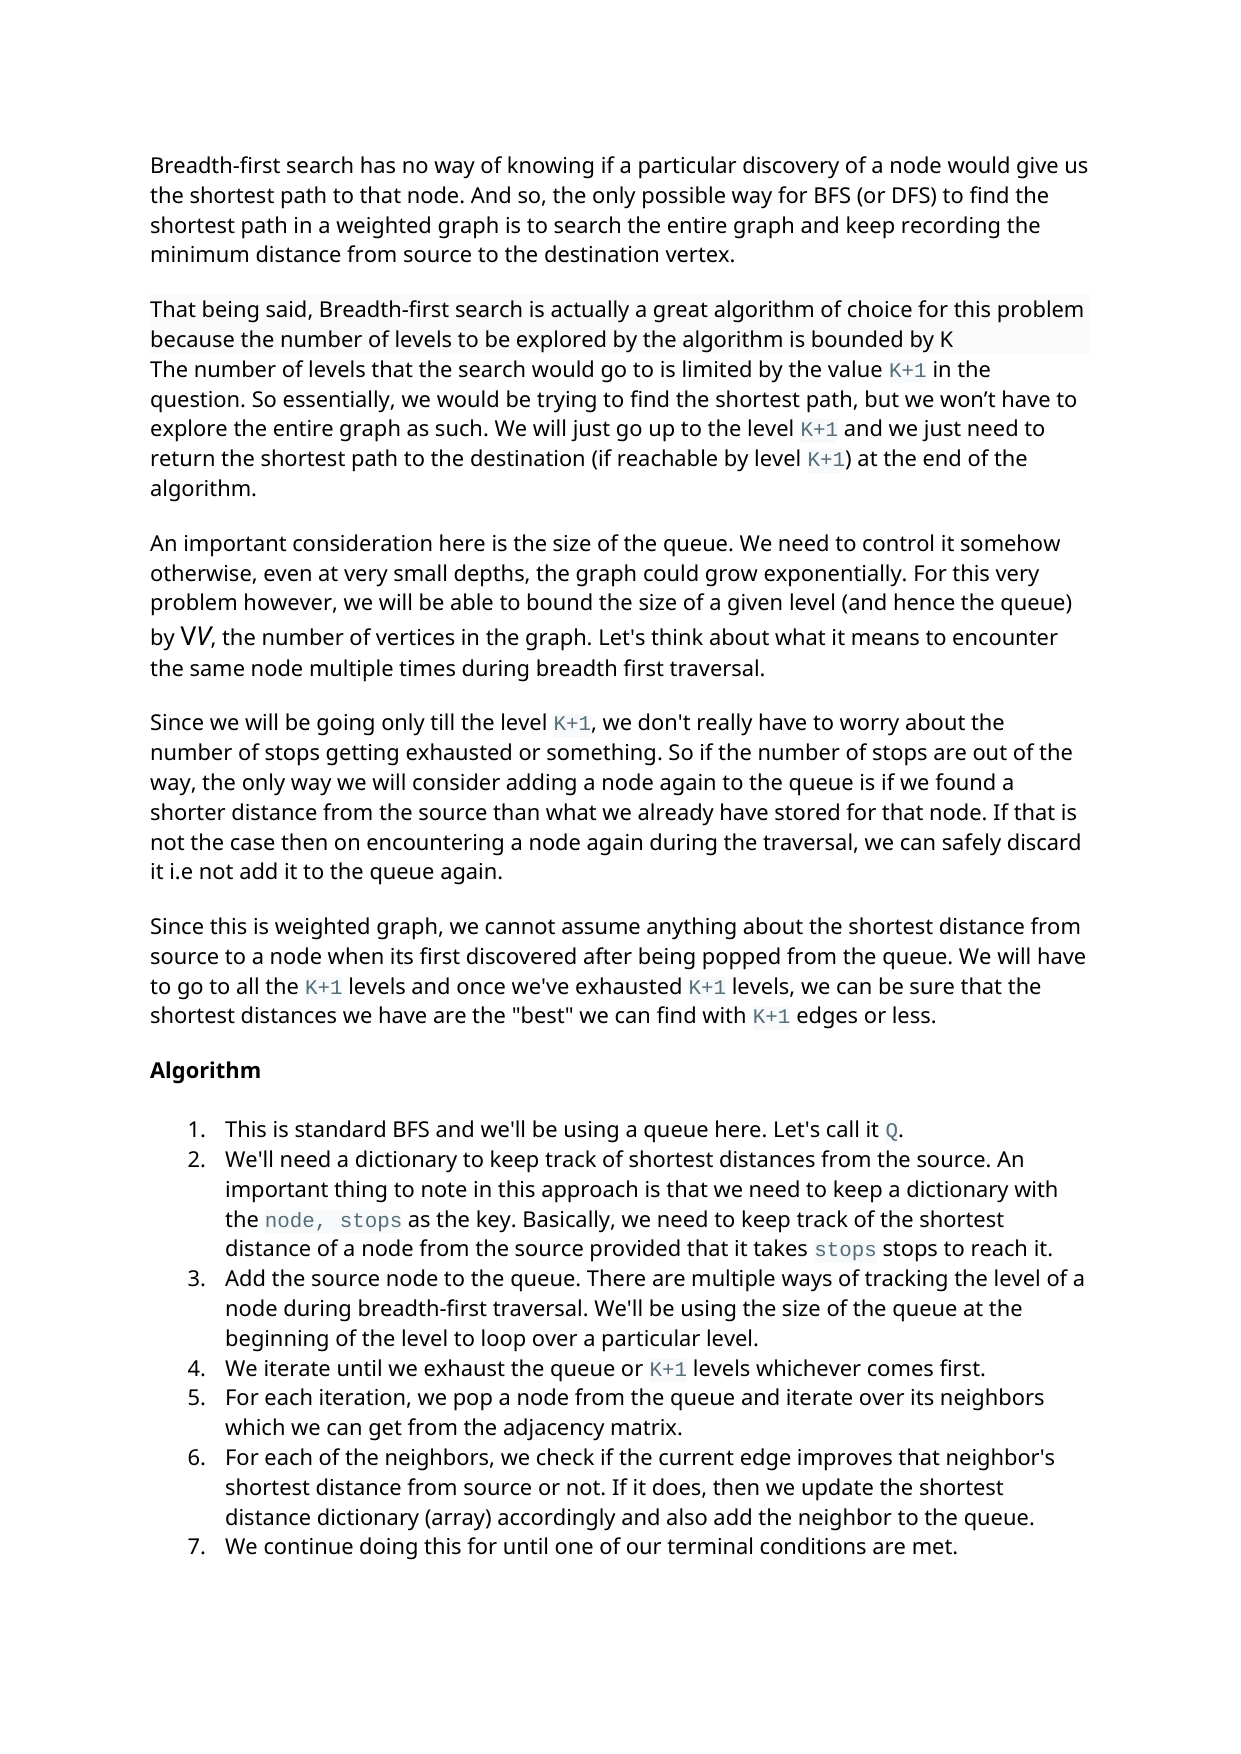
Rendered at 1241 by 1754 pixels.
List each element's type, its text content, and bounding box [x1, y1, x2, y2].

text Since we will be going only till the level K+1, we don't really have to worry about the number of stops getting exhausted or something. So if the number of stops are out of the way, the only way we will consider adding a node again to the queue is if we found a shorter distance from the source than what we already have stored for that node. If that is not the case then on encountering a node again during the traversal, we can safely discard it i.e not add it to the queue again. [150, 707, 1090, 886]
list We'll need a dictionary to keep track of shortest distances from the source. An important thing to note in this approach is that we need to keep a dictionary with the node, stops as the key. Basically, we need to keep track of the shortest distance of a node from the source provided that it takes stops stops to reach it. [187, 1144, 1090, 1263]
list For each of the neighbors, we check if the current edge improves that neighbor's shortest distance from source or not. If it does, then we update the shortest distance dictionary (array) accordingly and also add the neighbor to the queue. [187, 1442, 1090, 1531]
list Add the source node to the queue. There are multiple ways of tracking the level of a node during breadth-first traversal. We'll be using the size of the queue at the beginning of the level to loop over a particular level. [187, 1263, 1090, 1353]
text Since this is weighted graph, we cannot assume anything about the shortest distance from source to a node when its first discovered after being popped from the queue. We will have to go to all the K+1 levels and once we've exhausted K+1 levels, we can be sure that the shortest distances we have are the "best" we can find with K+1 edges or less. [150, 911, 1090, 1030]
list We continue doing this for until one of our terminal conditions are met. [187, 1531, 1090, 1561]
text The number of levels that the search would go to is limited by the value K+1 in the question. So essentially, we would be trying to find the shortest path, but we won’t have to explore the entire graph as such. We will just go up to the level K+1 and we just need to return the shortest path to the destination (if reachable by level K+1) at the end of the algorithm. [150, 354, 1090, 503]
list This is standard BFS and we'll be using a queue here. Let's call it Q. [187, 1114, 1090, 1144]
text An important consideration here is the size of the queue. We need to control it somehow otherwise, even at very small depths, the graph could grow exponentially. For this very problem however, we will be able to bound the size of a given level (and hence the queue) by VV, the number of vertices in the graph. Let's think about what it means to encounter the same node multiple times during breadth first traversal. [150, 528, 1090, 682]
text That being said, Breadth-first search is actually a great algorithm of choice for this problem because the number of levels to be explored by the algorithm is bounded by K [150, 294, 1090, 354]
text Breadth-first search has no way of knowing if a particular discovery of a node would give us the shortest path to that node. And so, the only possible way for BFS (or DFS) to find the shortest path in a weighted graph is to search the entire graph and keep recording the minimum distance from source to the destination vertex. [150, 150, 1090, 269]
list We iterate until we exhaust the queue or K+1 levels whichever comes first. [187, 1353, 1090, 1382]
list For each iteration, we pop a node from the queue and iterate over its neighbors which we can get from the adjacency matrix. [187, 1382, 1090, 1442]
text Algorithm [150, 1055, 1090, 1085]
